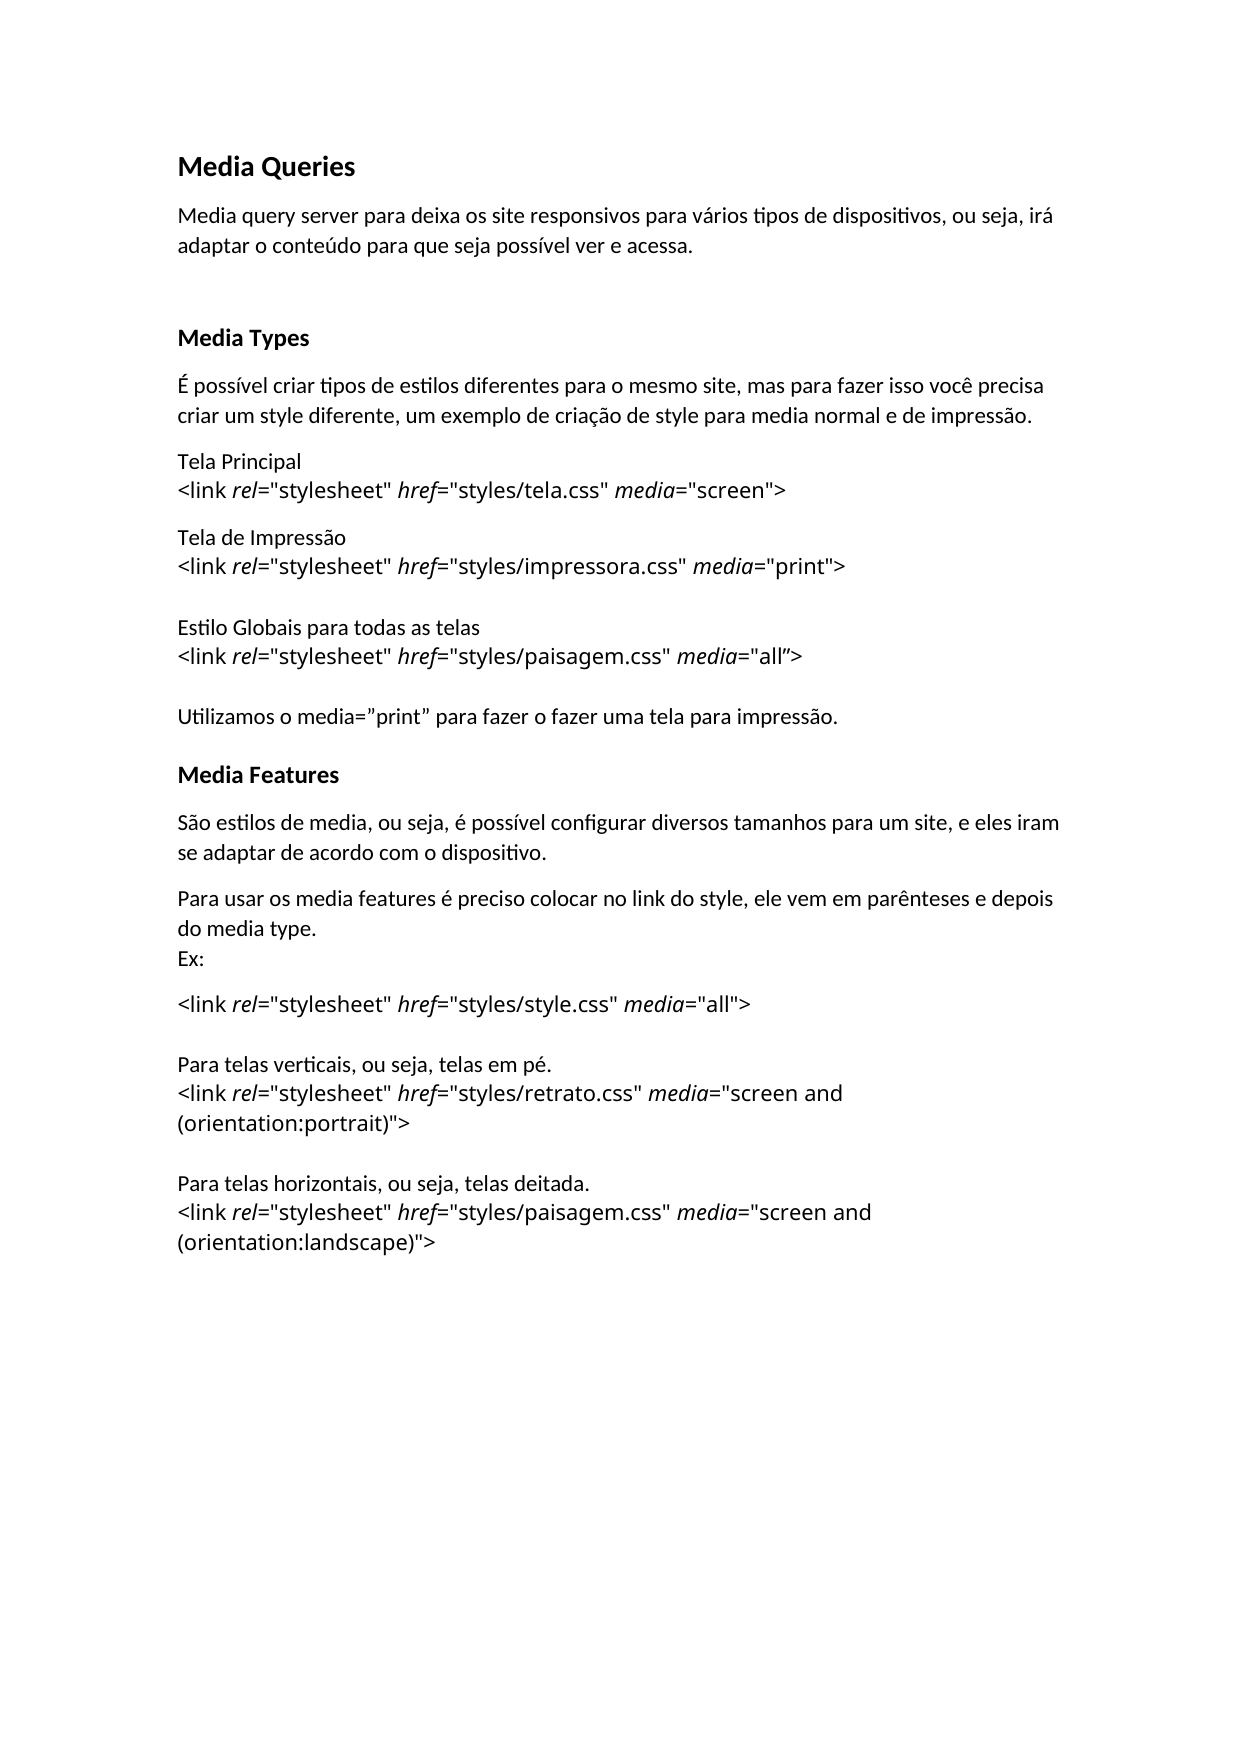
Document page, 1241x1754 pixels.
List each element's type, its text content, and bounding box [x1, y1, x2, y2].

text <link rel="stylesheet" href="styles/style.css" media="all"> [177, 989, 1063, 1018]
text Estilo Globais para todas as telas <link rel="stylesheet" href="styles/paisagem.css" media="all”> [177, 611, 1063, 670]
text <link rel="stylesheet" href="styles/paisagem.css" media="screen and (orientation:landscape)"> [177, 1197, 1063, 1257]
text Tela Principal <link rel="stylesheet" href="styles/tela.css" media="screen"> [177, 446, 1063, 505]
text Media Features [177, 760, 1063, 790]
text Media Queries [177, 148, 1063, 183]
text <link rel="stylesheet" href="styles/retrato.css" media="screen and (orientation:portrait)"> [177, 1078, 1063, 1137]
text São estilos de media, ou seja, é possível configurar diversos tamanhos para um site, e eles iram se adaptar de acordo com o dispositivo. [177, 807, 1063, 866]
text É possível criar tipos de estilos diferentes para o mesmo site, mas para fazer isso você precisa criar um style diferente, um exemplo de criação de style para media normal e de impressão. [177, 369, 1063, 429]
text Tela de Impressão <link rel="stylesheet" href="styles/impressora.css" media="print"> [177, 522, 1063, 581]
text Utilizamos o media=”print” para fazer o fazer uma tela para impressão. [177, 700, 1063, 730]
text Media Types [177, 322, 1063, 353]
text Para telas horizontais, ou seja, telas deitada. [177, 1167, 1063, 1197]
text Media query server para deixa os site responsivos para vários tipos de dispositivos, ou seja, irá adaptar o conteúdo para que seja possível ver e acessa. [177, 200, 1063, 259]
text Para usar os media features é preciso colocar no link do style, ele vem em parênteses e depois do media type. Ex: [177, 883, 1063, 972]
text Para telas verticais, ou seja, telas em pé. [177, 1048, 1063, 1078]
